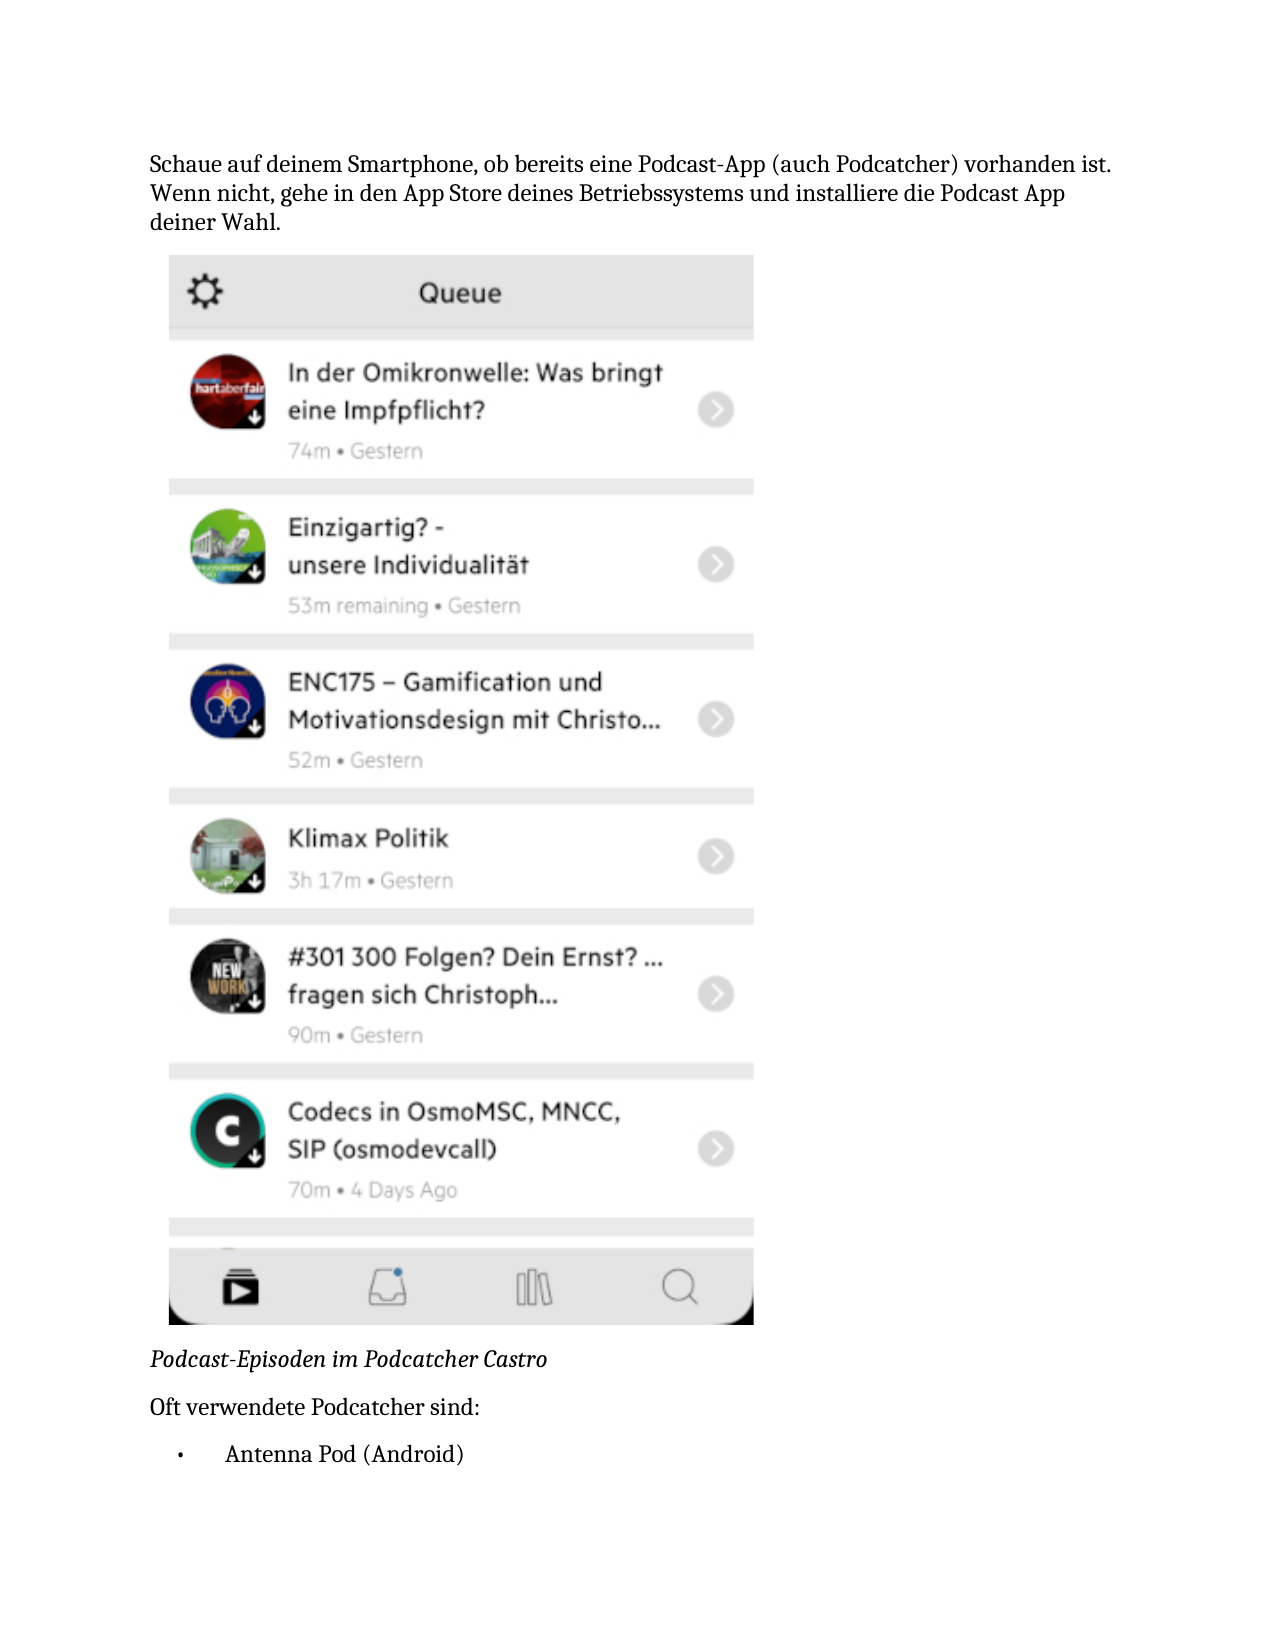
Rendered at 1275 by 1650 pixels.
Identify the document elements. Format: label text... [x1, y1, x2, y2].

text Podcast-Episoden im Podcatcher Castro [150, 1345, 1125, 1374]
text Oft verwendete Podcatcher sind: [150, 1393, 1125, 1422]
list Antenna Pod (Android) [175, 1440, 1125, 1469]
text Schaue auf deinem Smartphone, ob bereits eine Podcast-App (auch Podcatcher) vorhanden ist. Wenn nicht, gehe in den App Store deines Betriebssystems und installiere die Podcast App deiner Wahl. [150, 150, 1125, 236]
picture [168, 255, 754, 1325]
